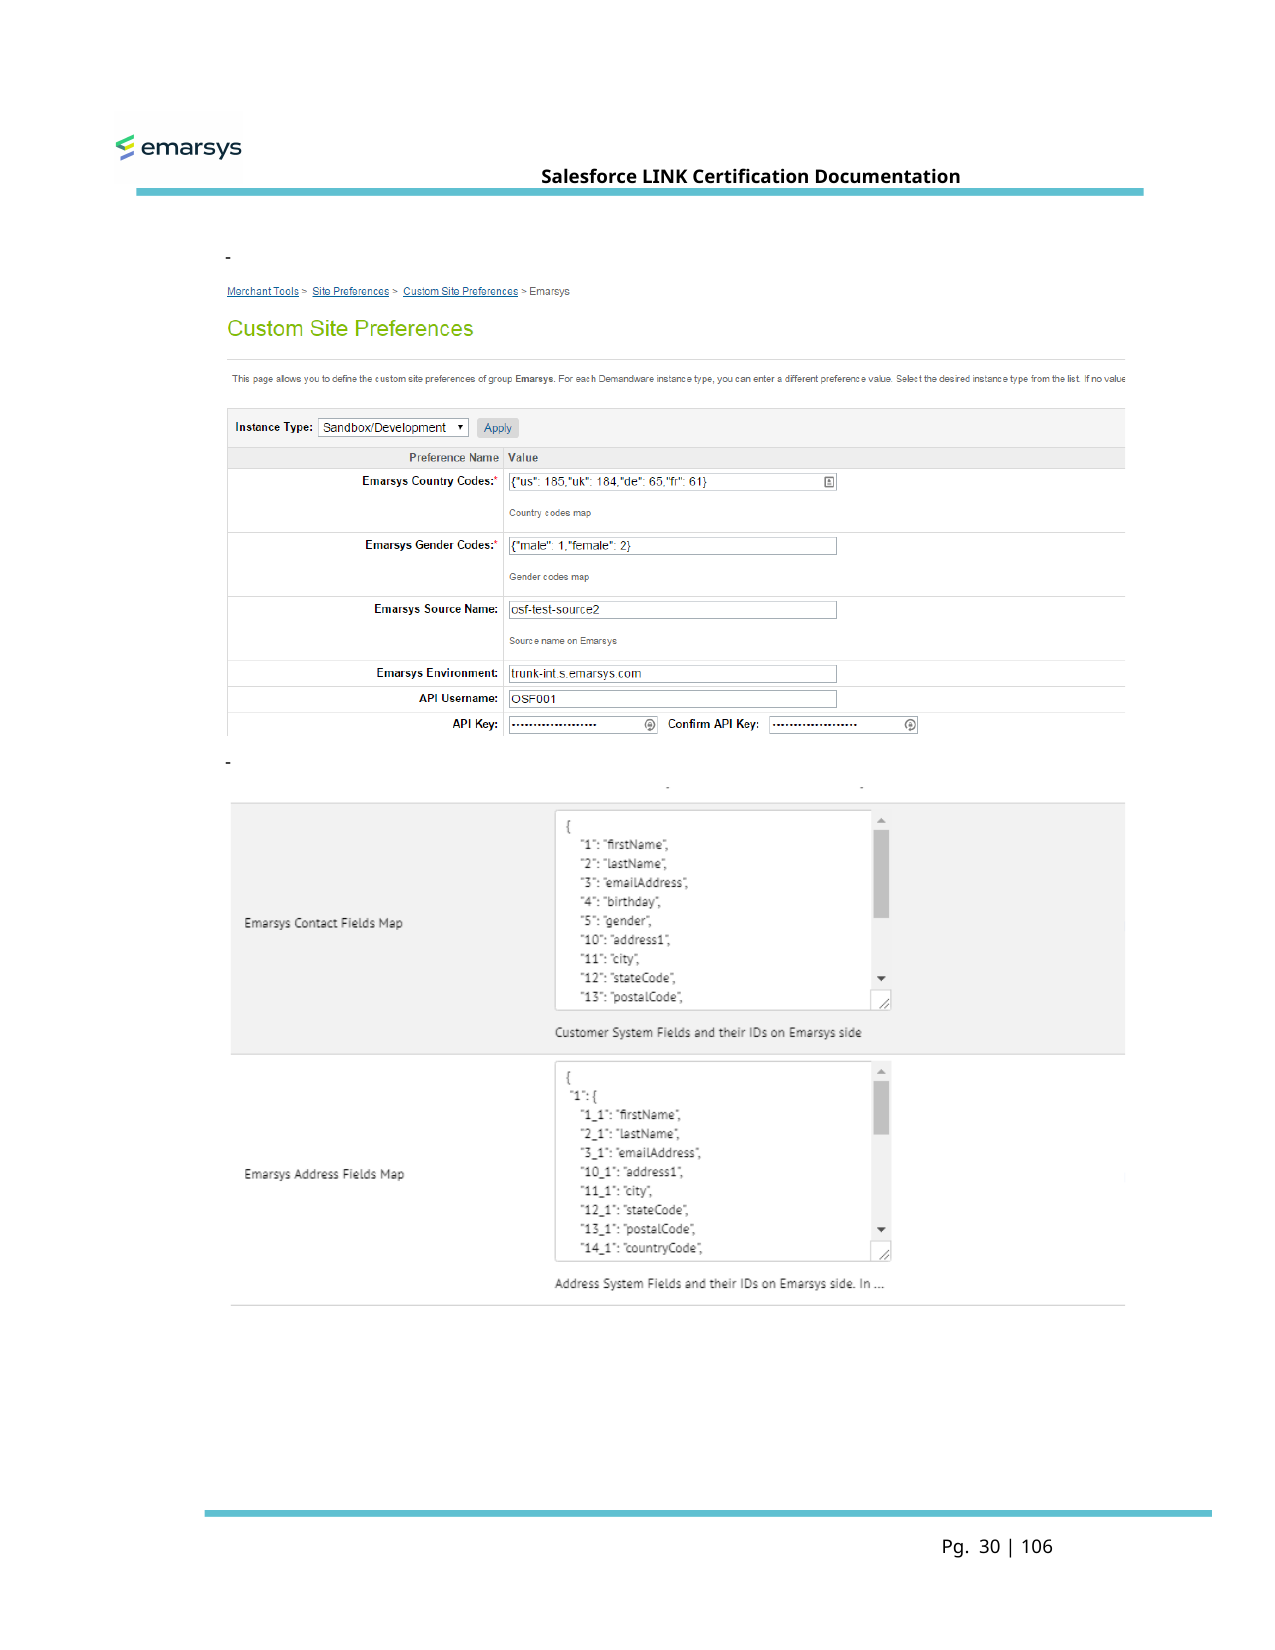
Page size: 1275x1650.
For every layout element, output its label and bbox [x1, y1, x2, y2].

picture [113, 111, 244, 184]
picture [204, 1510, 1212, 1517]
picture [136, 188, 1144, 196]
picture [225, 787, 1125, 1306]
picture [225, 281, 1125, 736]
